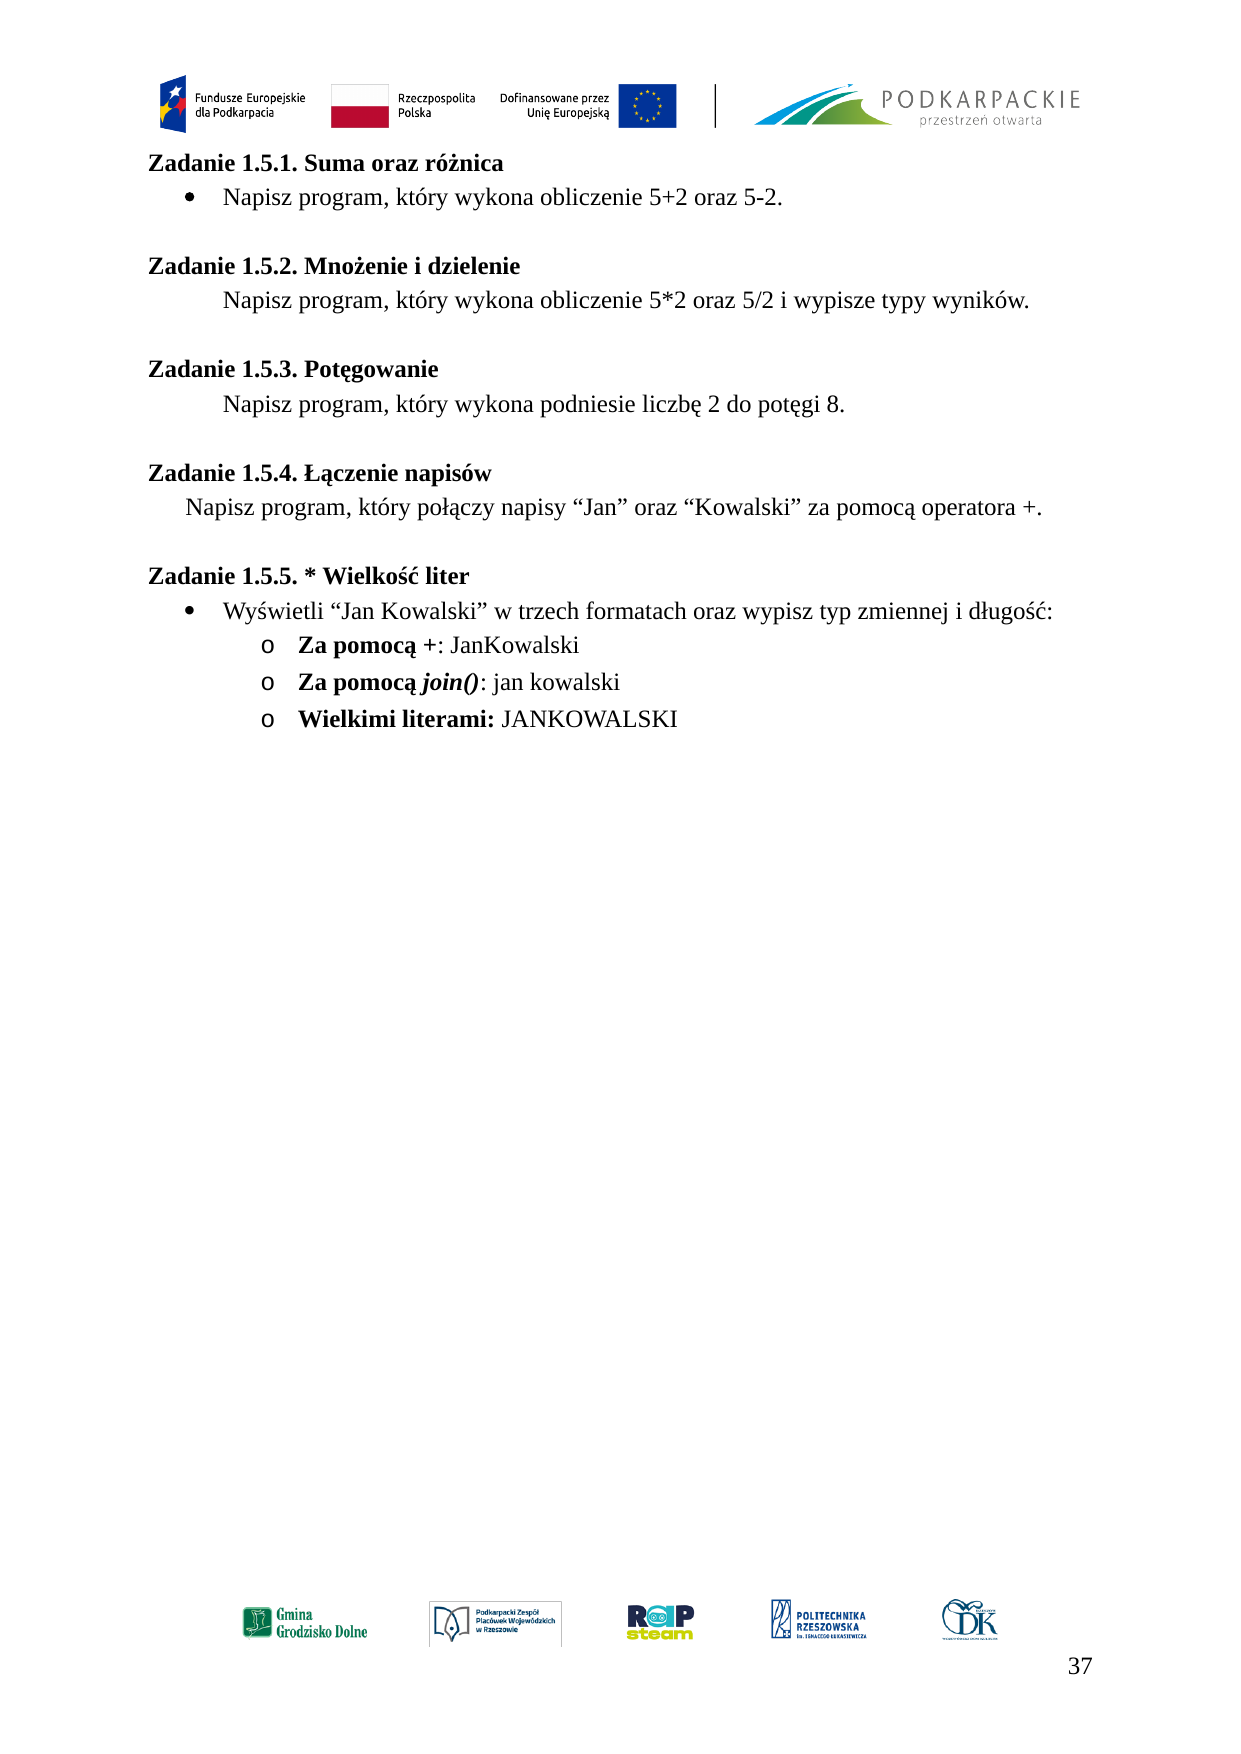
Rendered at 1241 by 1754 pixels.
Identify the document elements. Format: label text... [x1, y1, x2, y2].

list Napisz program, który wykona podniesie liczbę 2 do potęgi 8. [223, 389, 1092, 418]
list Za pomocą +: JanKowalski [260, 630, 1092, 661]
text Zadanie 1.5.1. Suma oraz różnica [148, 148, 1092, 176]
text Zadanie 1.5.3. Potęgowanie [148, 354, 1092, 383]
text Zadanie 1.5.4. Łączenie napisów [148, 458, 1092, 487]
text Zadanie 1.5.2. Mnożenie i dzielenie [148, 251, 1092, 280]
list Wielkimi literami: JANKOWALSKI [260, 704, 1092, 735]
list Napisz program, który wykona obliczenie 5+2 oraz 5-2. [185, 182, 1092, 211]
text Zadanie 1.5.5. * Wielkość liter [148, 561, 1092, 590]
list Za pomocą join(): jan kowalski [260, 667, 1092, 698]
picture [242, 1585, 998, 1652]
picture [147, 60, 1093, 148]
list Napisz program, który wykona obliczenie 5*2 oraz 5/2 i wypisze typy wyników. [223, 286, 1092, 314]
list Wyświetli “Jan Kowalski” w trzech formatach oraz wypisz typ zmiennej i długość: [185, 596, 1092, 625]
list Napisz program, który połączy napisy “Jan” oraz “Kowalski” za pomocą operatora +. [185, 492, 1092, 521]
